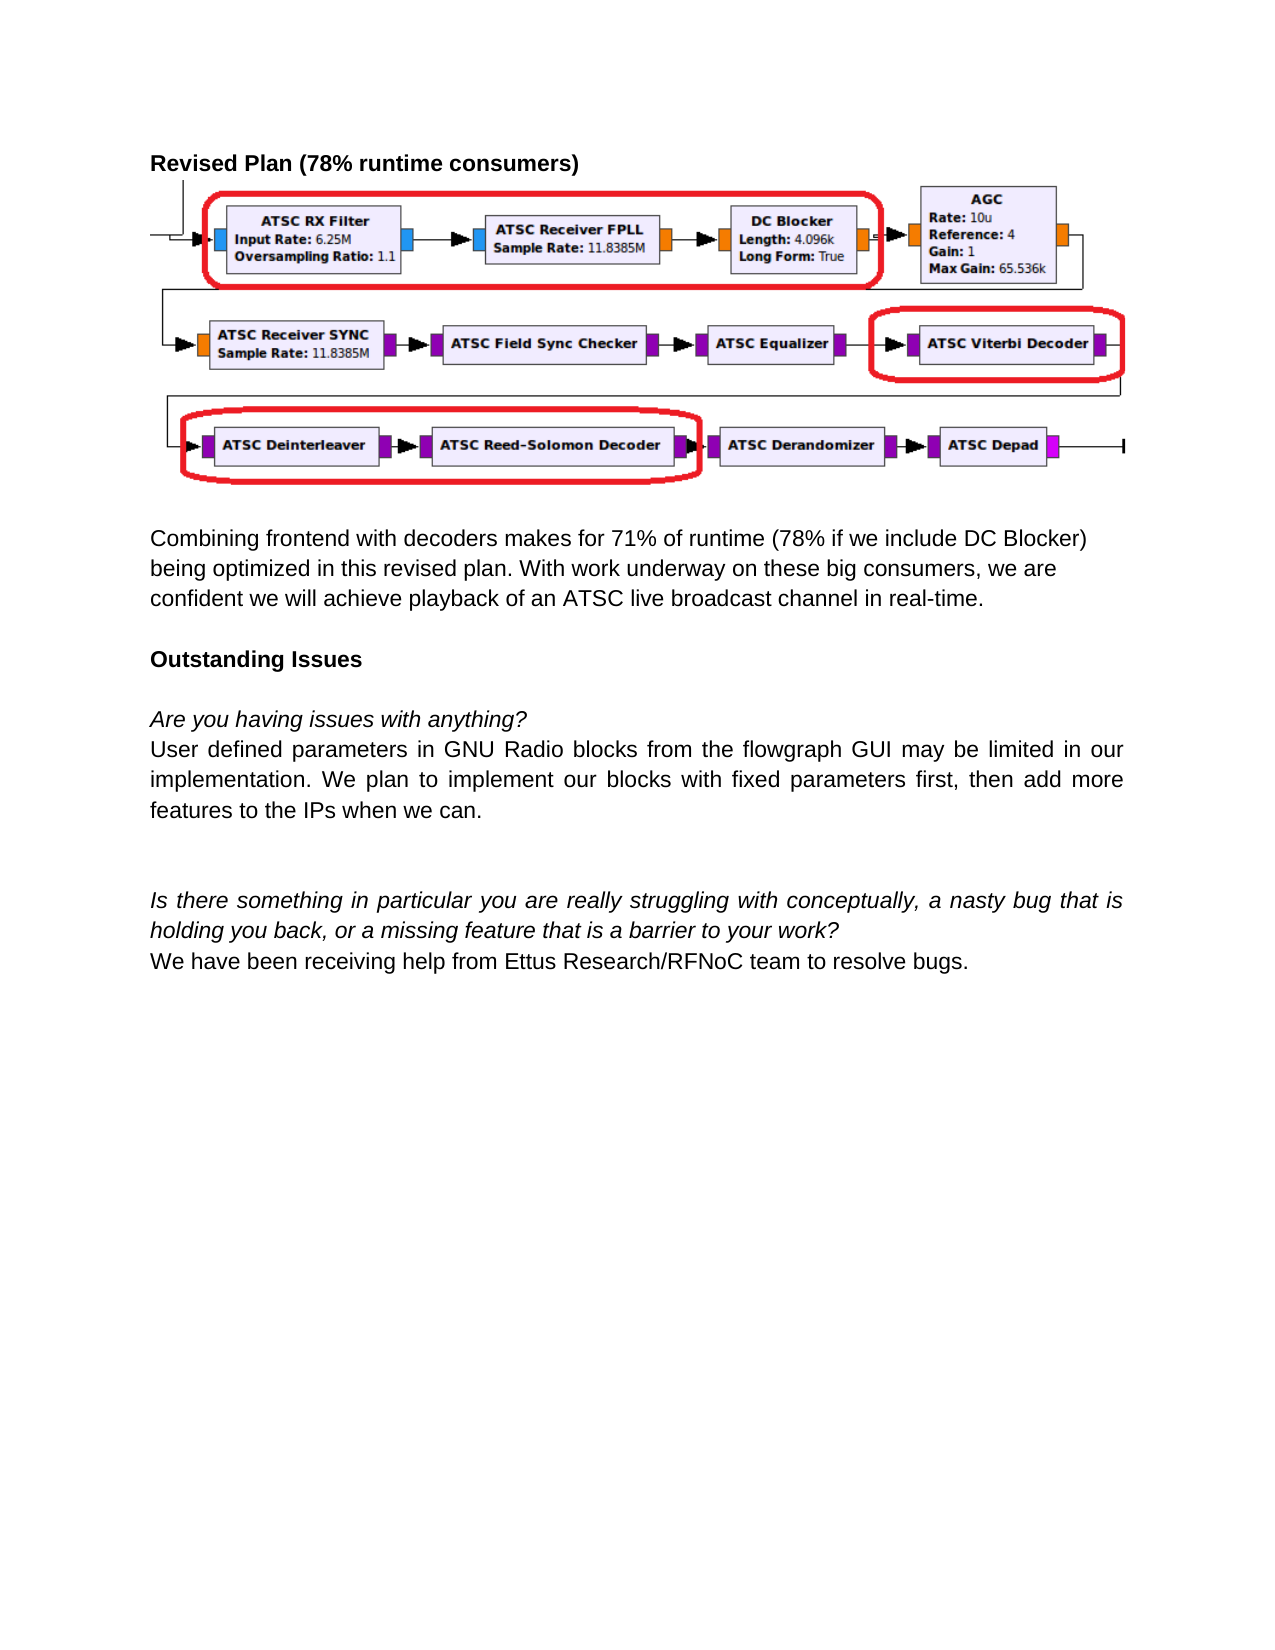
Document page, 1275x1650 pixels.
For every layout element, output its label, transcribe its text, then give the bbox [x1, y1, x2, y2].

text Outstanding Issues [150, 646, 1125, 672]
text User defined parameters in GNU Radio blocks from the flowgraph GUI may be limited in our implementation. We plan to implement our blocks with fixed parameters first, then add more features to the IPs when we can. [150, 736, 1125, 823]
text Combining frontend with decoders makes for 71% of runtime (78% if we include DC Blocker) being optimized in this revised plan. With work underway on these big consumers, we are confident we will achieve playback of an ATSC live broadcast channel in real-time. [150, 525, 1125, 611]
text Is there something in particular you are really struggling with conceptually, a nasty bug that is holding you back, or a missing feature that is a barrier to your work? [150, 887, 1125, 944]
text Are you having issues with anything? [150, 706, 1125, 732]
text We have been receiving help from Ettus Research/RFNoC team to resolve bugs. [150, 948, 1125, 974]
picture [150, 180, 1125, 491]
text Revised Plan (78% runtime consumers) [150, 150, 1125, 180]
